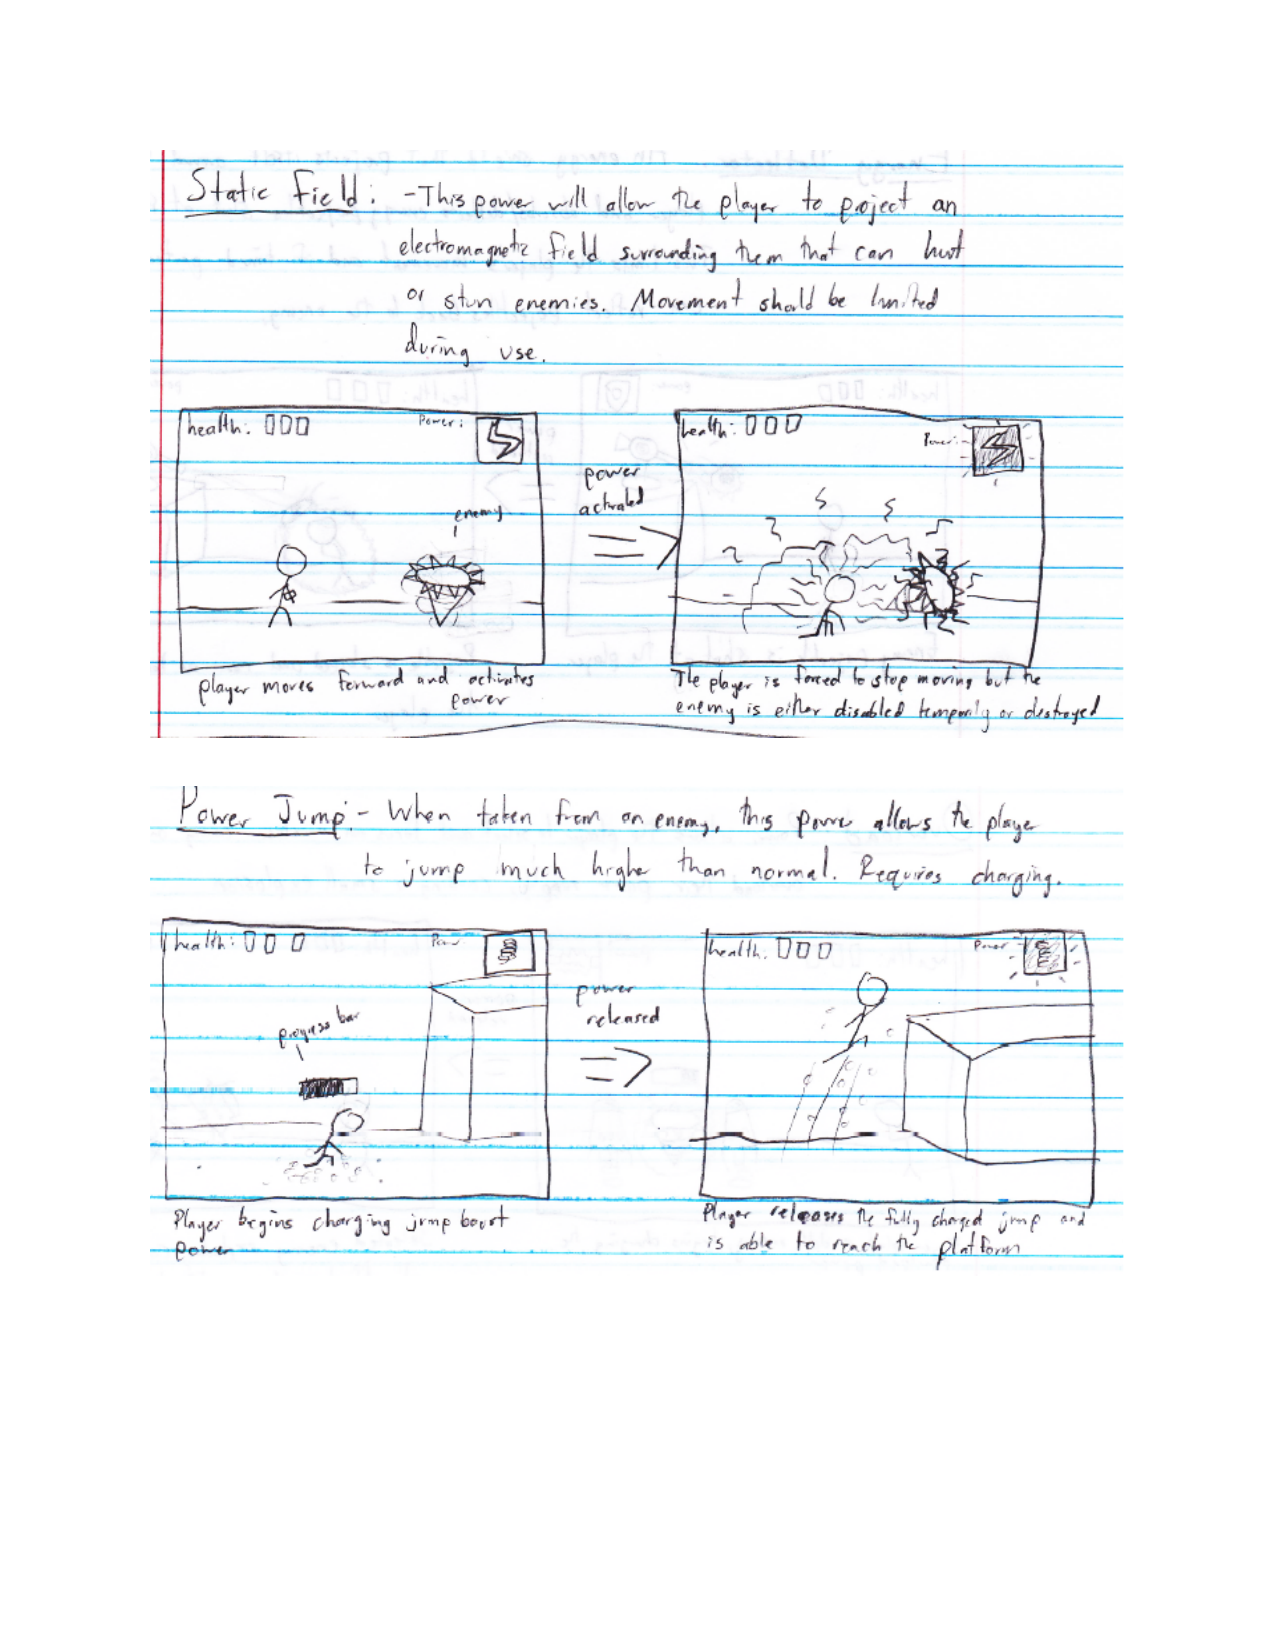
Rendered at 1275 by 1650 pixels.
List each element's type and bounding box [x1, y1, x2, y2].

picture [150, 150, 1124, 738]
picture [150, 786, 1124, 1276]
